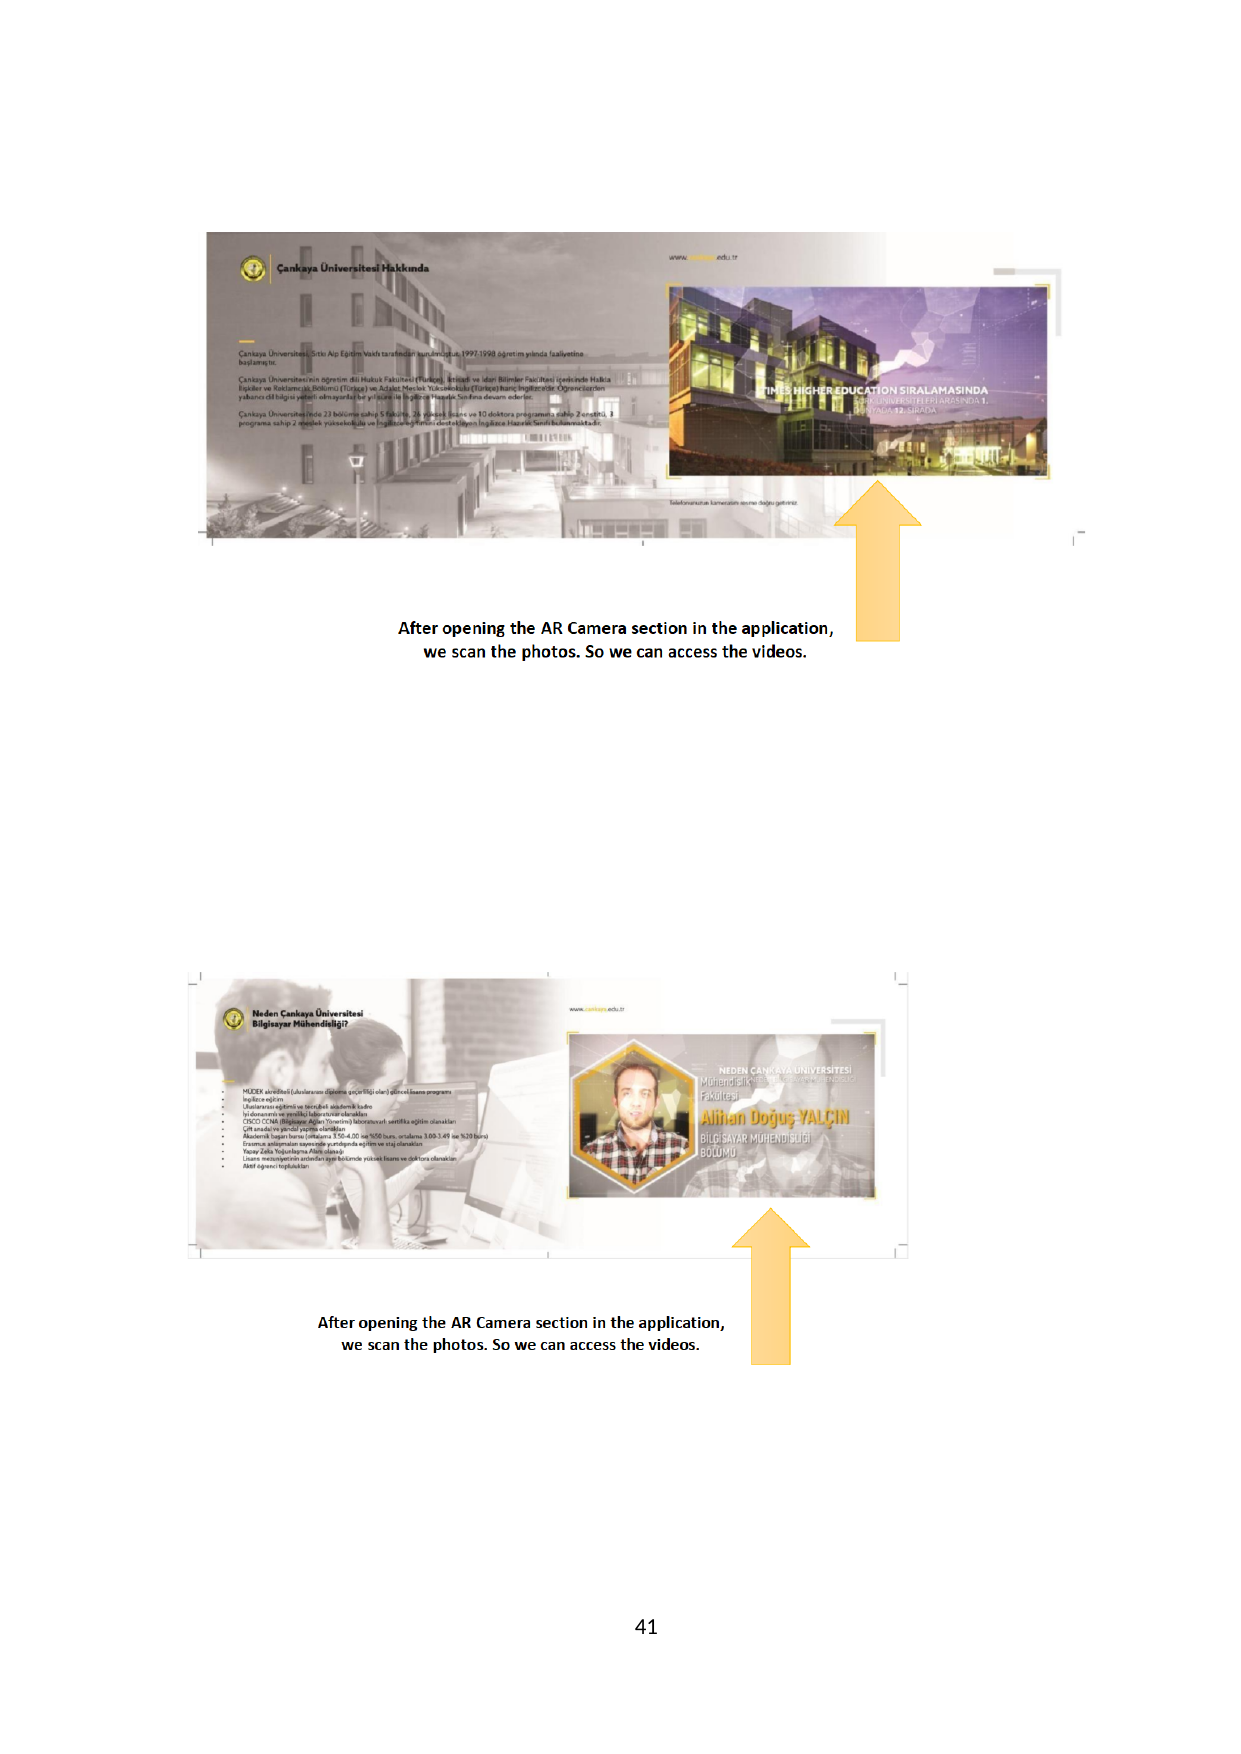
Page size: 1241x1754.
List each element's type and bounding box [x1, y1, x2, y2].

picture [147, 935, 969, 1415]
picture [147, 187, 1103, 721]
